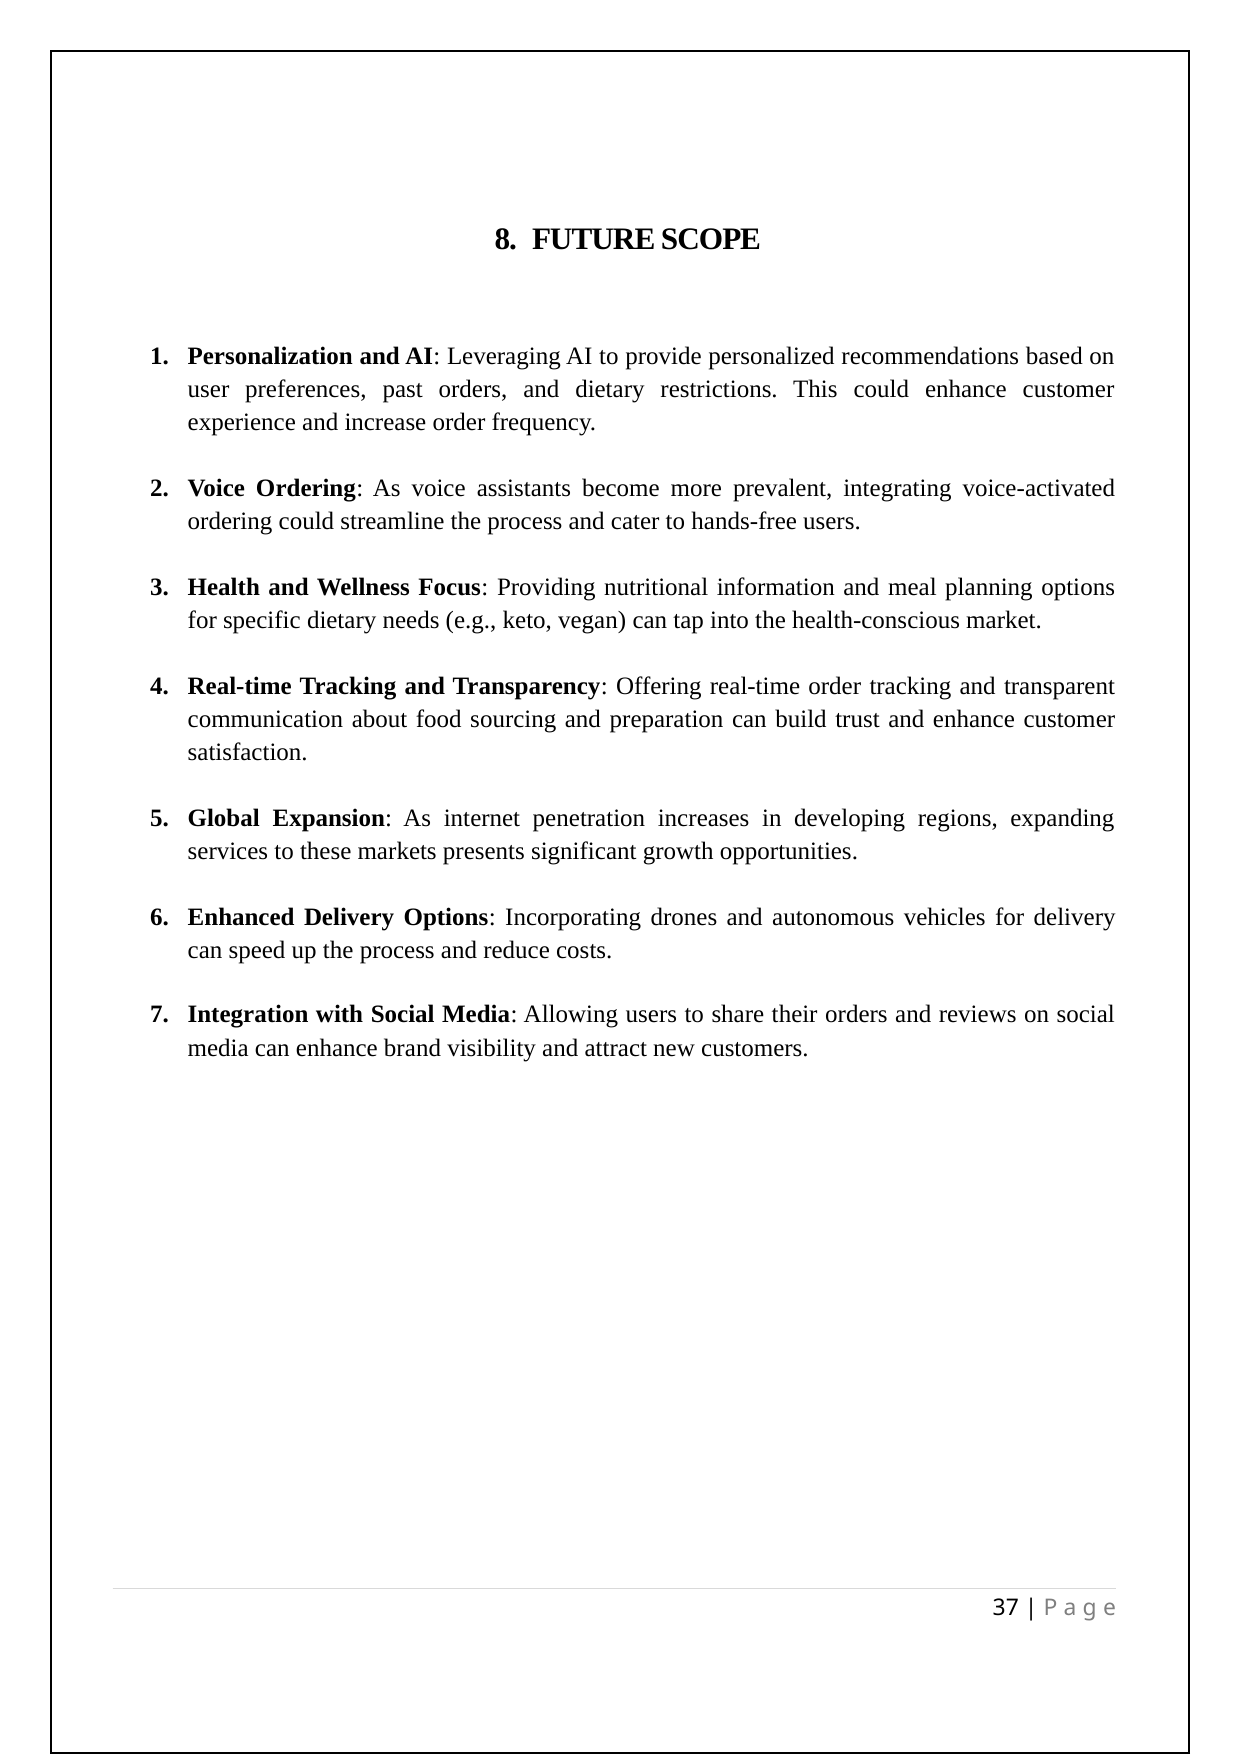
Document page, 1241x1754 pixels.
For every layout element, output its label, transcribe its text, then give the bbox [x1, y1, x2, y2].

list Global Expansion: As internet penetration increases in developing regions, expanding services to these markets presents significant growth opportunities. [150, 803, 1116, 865]
list Voice Ordering: As voice assistants become more prevalent, integrating voice-activated ordering could streamline the process and cater to hands-free users. [150, 473, 1116, 535]
list Enhanced Delivery Options: Incorporating drones and autonomous vehicles for delivery can speed up the process and reduce costs. [150, 902, 1116, 964]
list Integration with Social Media: Allowing users to share their orders and reviews on social media can enhance brand visibility and attract new customers. [150, 999, 1116, 1061]
list Health and Wellness Focus: Providing nutritional information and meal planning options for specific dietary needs (e.g., keto, vegan) can tap into the health-conscious market. [150, 572, 1116, 634]
list Personalization and AI: Leveraging AI to provide personalized recommendations based on user preferences, past orders, and dietary restrictions. This could enhance customer experience and increase order frequency. [150, 341, 1116, 436]
text Future scope [141, 220, 1116, 256]
list Real-time Tracking and Transparency: Offering real-time order tracking and transparent communication about food sourcing and preparation can build trust and enhance customer satisfaction. [150, 671, 1116, 766]
